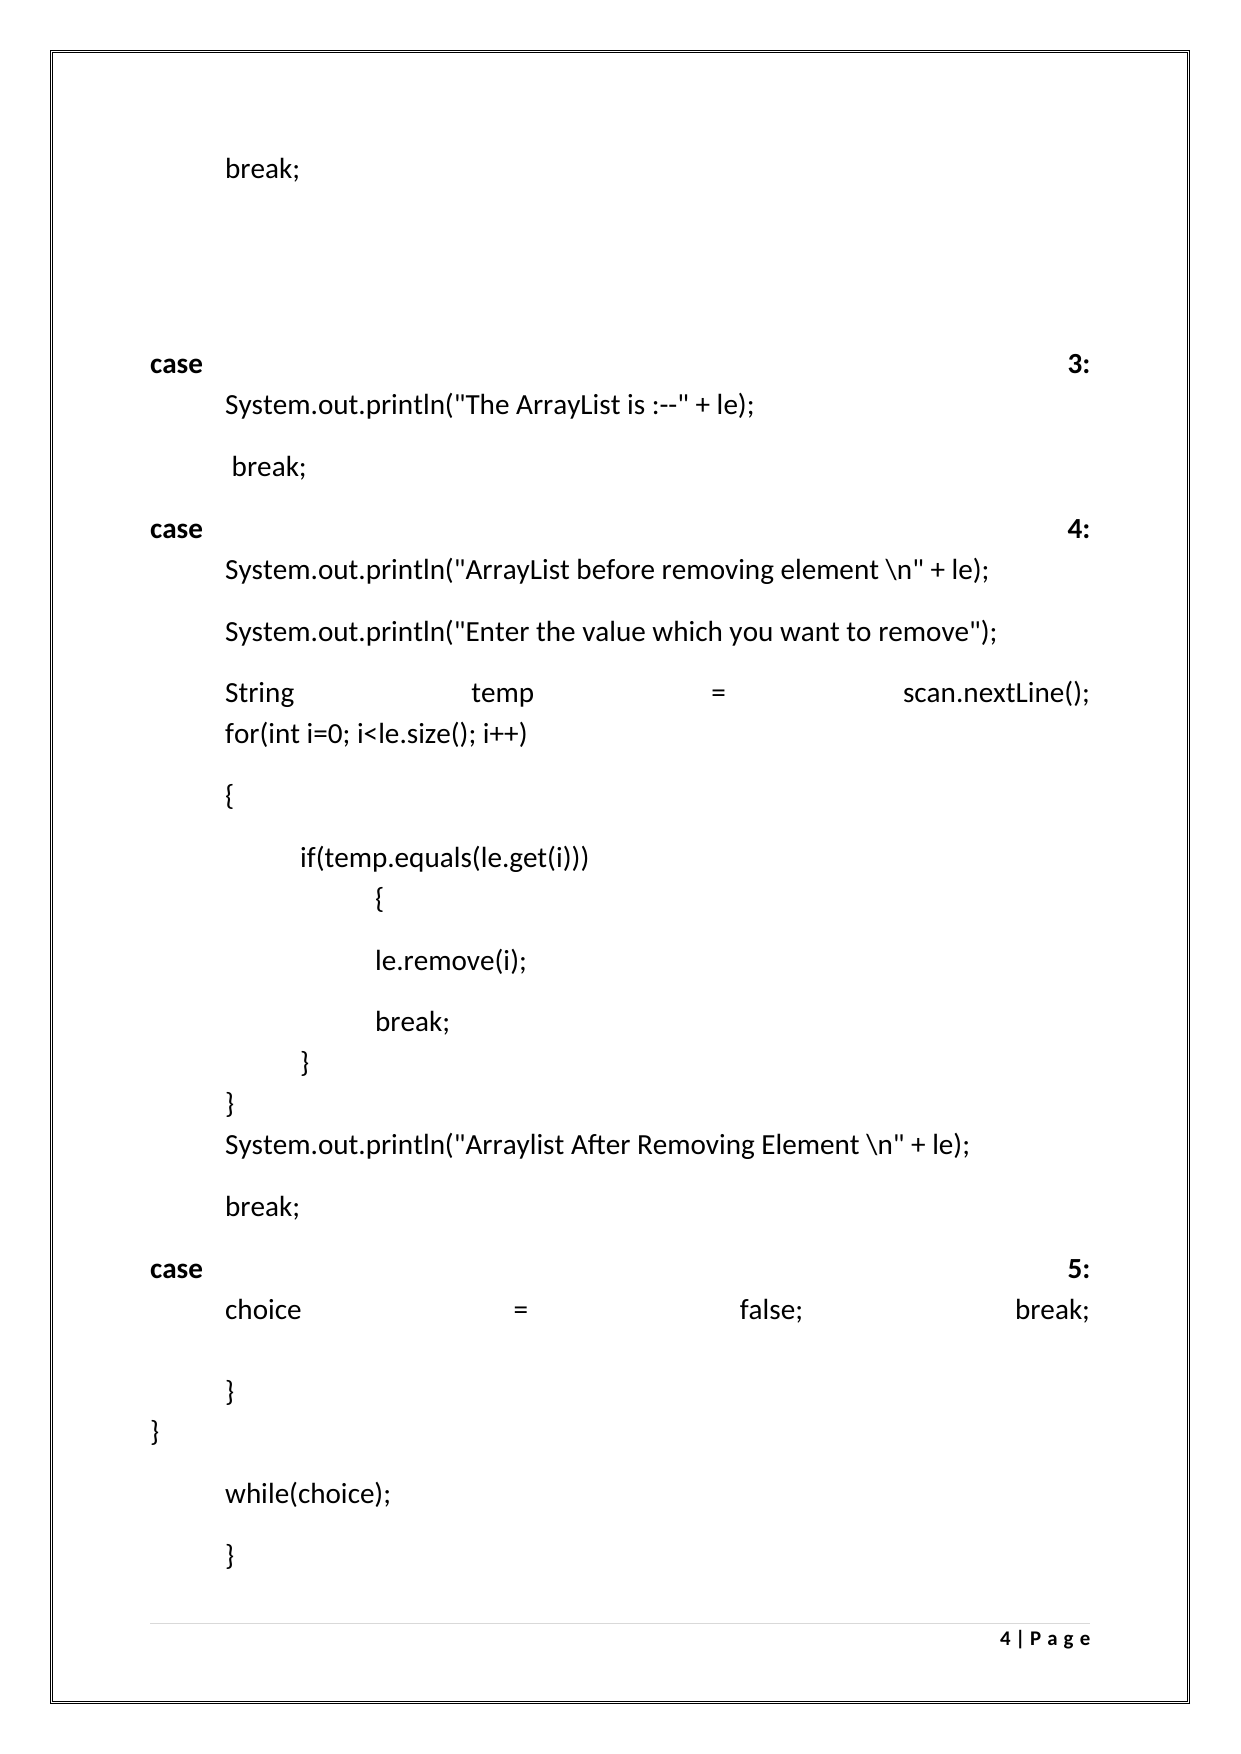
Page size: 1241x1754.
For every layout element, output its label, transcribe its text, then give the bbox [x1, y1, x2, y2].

text break; [150, 150, 1090, 259]
text le.remove(i); [150, 942, 1090, 977]
text String temp = scan.nextLine(); for(int i=0; i<le.size(); i++) [150, 674, 1090, 751]
text case 5: choice = false; break; } } [150, 1250, 1090, 1449]
text case 4: System.out.println("ArrayList before removing element \n" + le); [150, 510, 1090, 587]
text if(temp.equals(le.get(i))) { [150, 839, 1090, 916]
text break; [150, 448, 1090, 484]
text System.out.println("Enter the value which you want to remove"); [150, 613, 1090, 648]
text case 3: System.out.println("The ArrayList is :--" + le); [150, 346, 1090, 422]
text while(choice); [150, 1475, 1090, 1511]
text break; } } System.out.println("Arraylist After Removing Element \n" + le); [150, 1003, 1090, 1162]
text { [150, 777, 1090, 813]
text break; [150, 1188, 1090, 1224]
text } [150, 1537, 1090, 1573]
